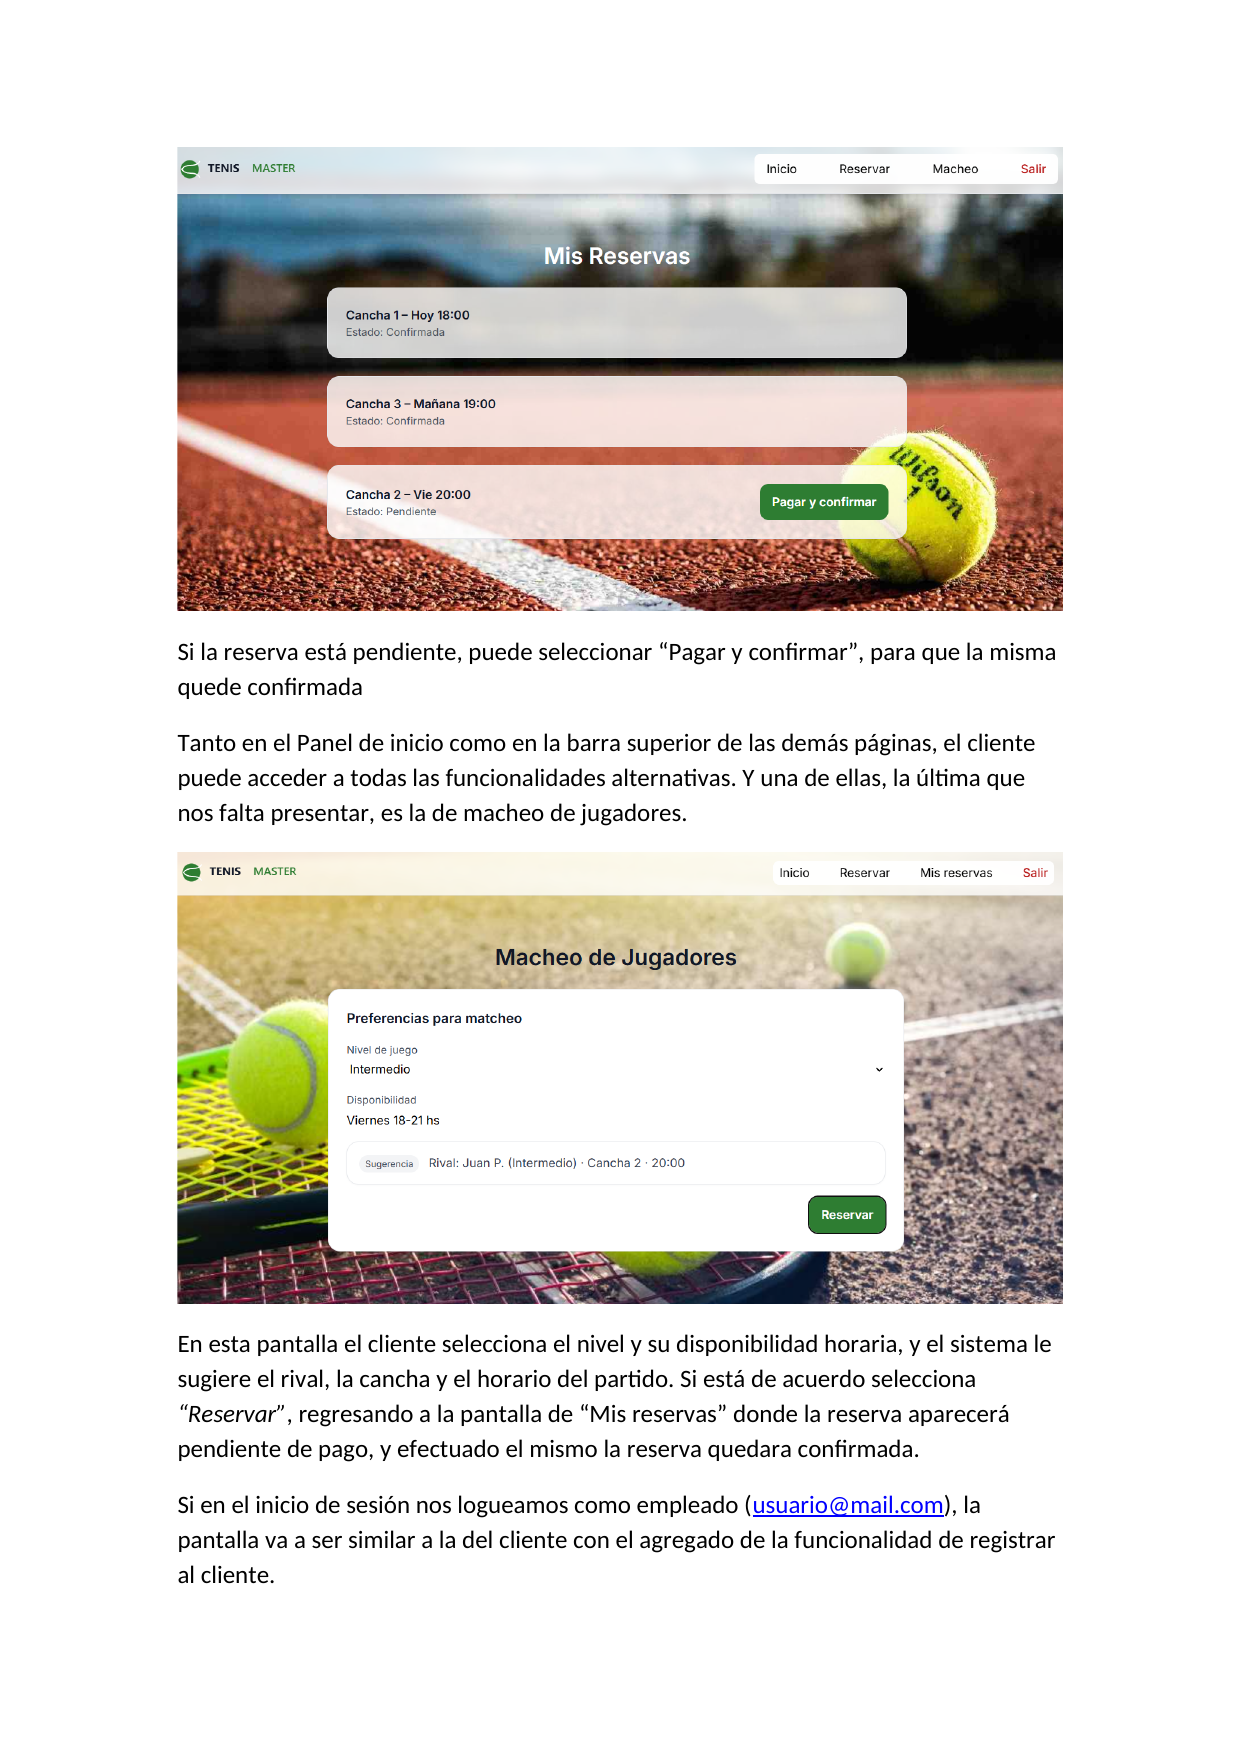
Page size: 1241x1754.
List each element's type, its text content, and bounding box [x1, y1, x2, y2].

picture [177, 852, 1063, 1304]
picture [177, 147, 1063, 611]
text En esta pantalla el cliente selecciona el nivel y su disponibilidad horaria, y el sistema le sugiere el rival, la cancha y el horario del partido. Si está de acuerdo selecciona “Reservar”, regresando a la pantalla de “Mis reservas” donde la reserva aparecerá pendiente de pago, y efectuado el mismo la reserva quedara confirmada. [177, 1328, 1063, 1464]
text Si en el inicio de sesión nos logueamos como empleado (usuario@mail.com), la pantalla va a ser similar a la del cliente con el agregado de la funcionalidad de registrar al cliente. [177, 1489, 1063, 1590]
text Tanto en el Panel de inicio como en la barra superior de las demás páginas, el cliente puede acceder a todas las funcionalidades alternativas. Y una de ellas, la última que nos falta presentar, es la de macheo de jugadores. [177, 727, 1063, 827]
text Si la reserva está pendiente, puede seleccionar “Pagar y confirmar”, para que la misma quede confirmada [177, 636, 1063, 701]
